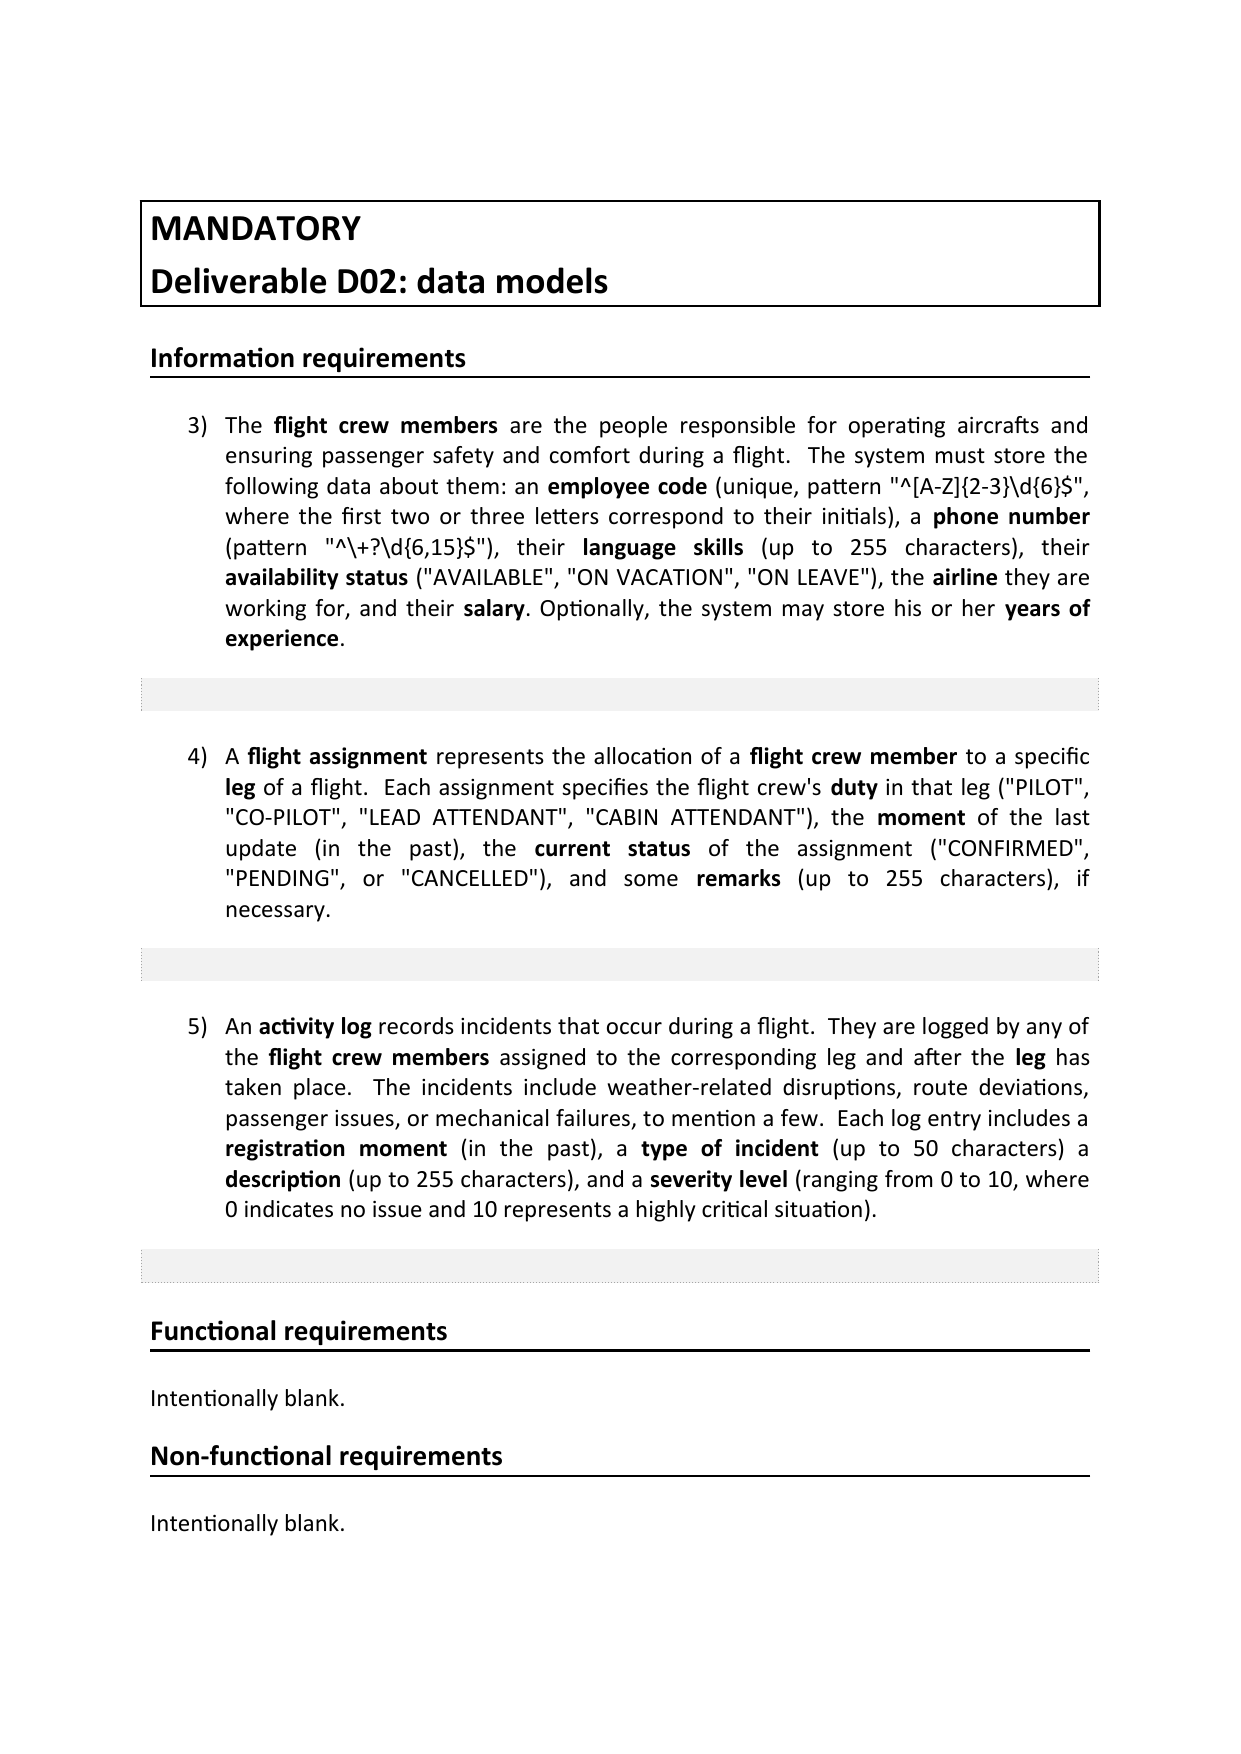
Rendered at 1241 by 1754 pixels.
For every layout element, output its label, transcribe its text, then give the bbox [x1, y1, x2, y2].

subtitle MANDATORY Deliverable D02: data models [142, 202, 1098, 305]
subtitle Information requirements [150, 339, 1090, 376]
list An activity log records incidents that occur during a flight. They are logged by any of the flight crew members assigned to the corresponding leg and after the leg has taken place. The incidents include weather-related disruptions, route deviations, passenger issues, or mechanical failures, to mention a few. Each log entry includes a registration moment (in the past), a type of incident (up to 50 characters) a description (up to 255 characters), and a severity level (ranging from 0 to 10, where 0 indicates no issue and 10 represents a highly critical situation). [187, 1010, 1090, 1224]
text Intentionally blank. [150, 1382, 1090, 1412]
list A flight assignment represents the allocation of a flight crew member to a specific leg of a flight. Each assignment specifies the flight crew's duty in that leg ("PILOT", "CO-PILOT", "LEAD ATTENDANT", "CABIN ATTENDANT"), the moment of the last update (in the past), the current status of the assignment ("CONFIRMED", "PENDING", or "CANCELLED"), and some remarks (up to 255 characters), if necessary. [187, 740, 1090, 923]
list The flight crew members are the people responsible for operating aircrafts and ensuring passenger safety and comfort during a flight. The system must store the following data about them: an employee code (unique, pattern "^[A-Z]{2-3}\d{6}$", where the first two or three letters correspond to their initials), a phone number (pattern "^\+?\d{6,15}$"), their language skills (up to 255 characters), their availability status ("AVAILABLE", "ON VACATION", "ON LEAVE"), the airline they are working for, and their salary. Optionally, the system may store his or her years of experience. [187, 409, 1090, 653]
text Intentionally blank. [150, 1507, 1090, 1538]
subtitle Non-functional requirements [150, 1437, 1090, 1475]
subtitle Functional requirements [150, 1312, 1090, 1349]
